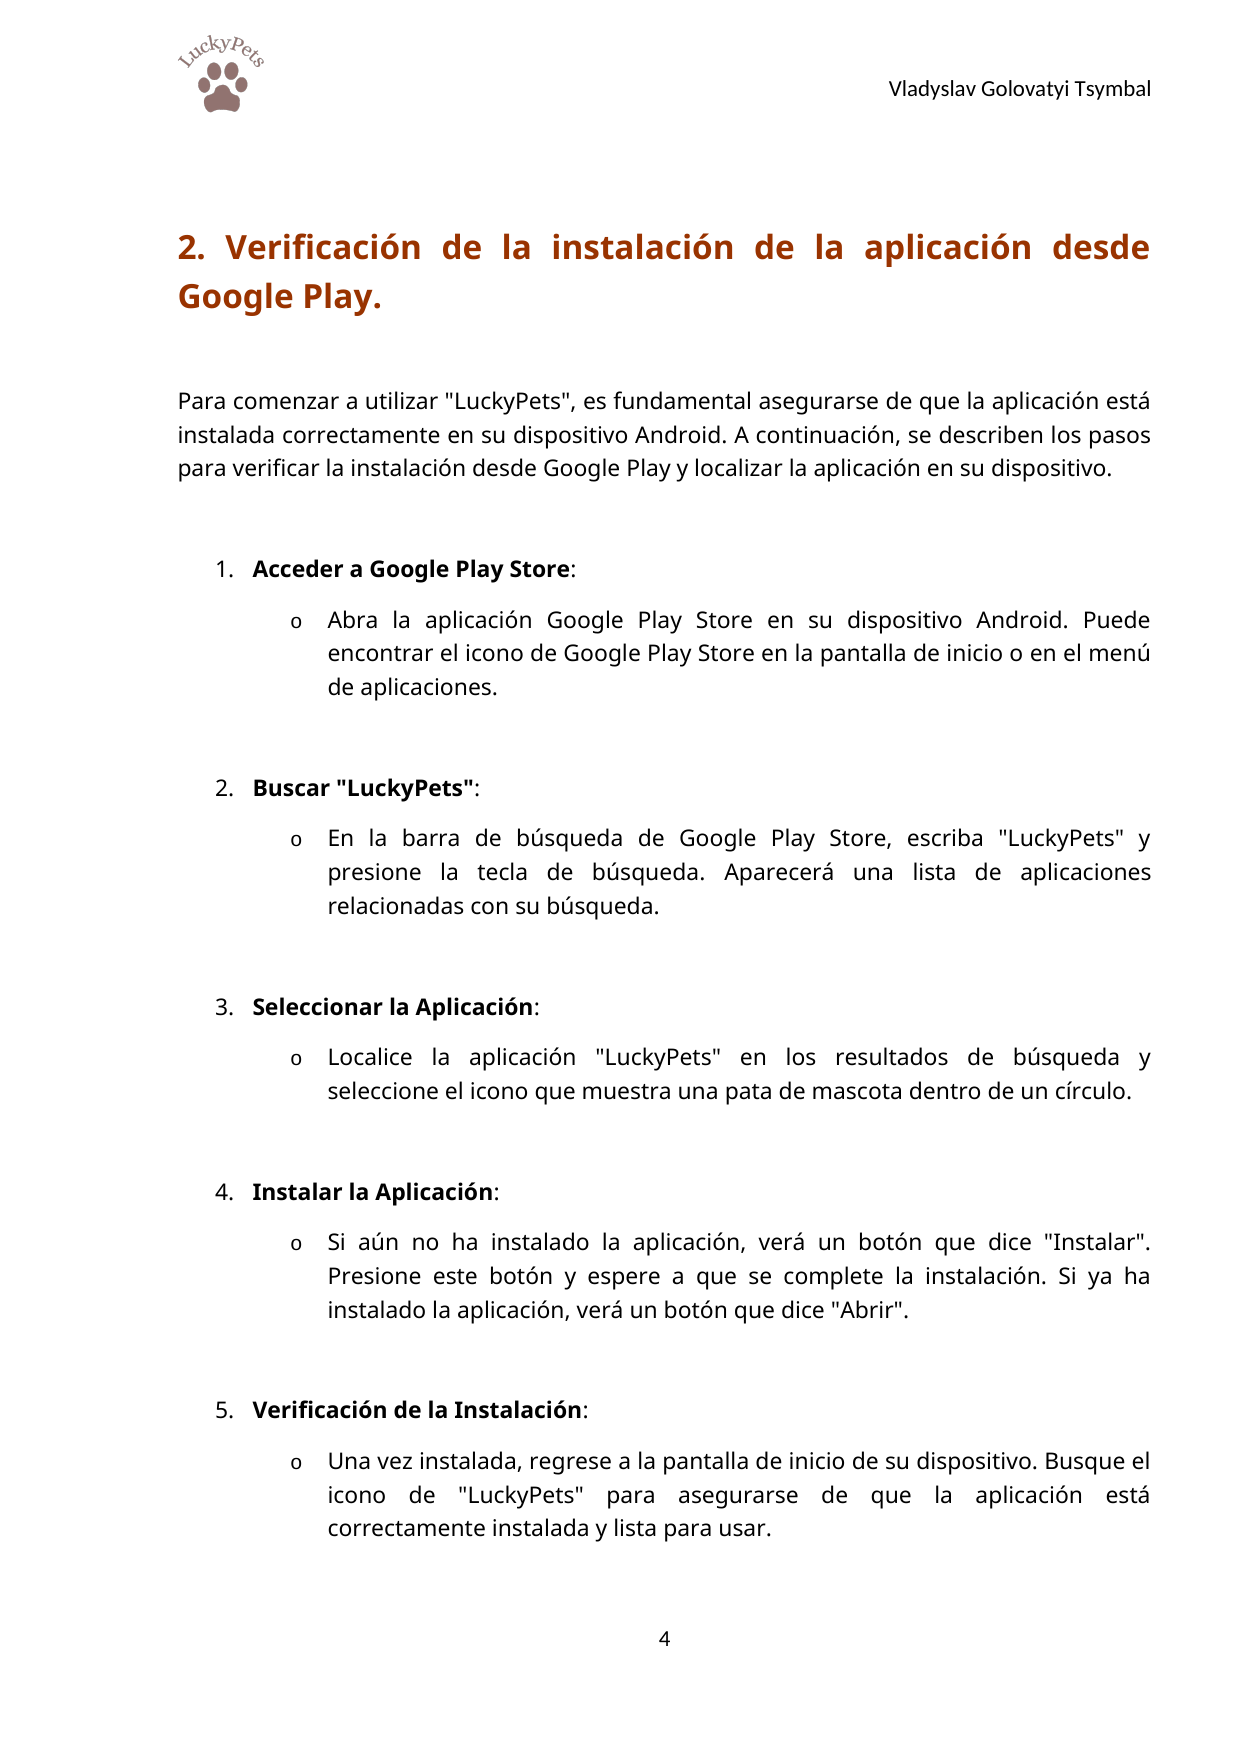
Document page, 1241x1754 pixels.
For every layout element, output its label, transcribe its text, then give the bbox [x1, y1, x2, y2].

list Buscar "LuckyPets": [215, 772, 1152, 803]
text Para comenzar a utilizar "LuckyPets", es fundamental asegurarse de que la aplicación está instalada correctamente en su dispositivo Android. A continuación, se describen los pasos para verificar la instalación desde Google Play y localizar la aplicación en su dispositivo. [177, 385, 1152, 484]
list Instalar la Aplicación: [215, 1176, 1152, 1207]
list Una vez instalada, regrese a la pantalla de inicio de su dispositivo. Busque el icono de "LuckyPets" para asegurarse de que la aplicación está correctamente instalada y lista para usar. [290, 1445, 1152, 1544]
list En la barra de búsqueda de Google Play Store, escriba "LuckyPets" y presione la tecla de búsqueda. Aparecerá una lista de aplicaciones relacionadas con su búsqueda. [290, 822, 1152, 921]
list Si aún no ha instalado la aplicación, verá un botón que dice "Instalar". Presione este botón y espere a que se complete la instalación. Si ya ha instalado la aplicación, verá un botón que dice "Abrir". [290, 1226, 1152, 1325]
list Seleccionar la Aplicación: [215, 991, 1152, 1022]
picture [177, 27, 268, 118]
list Abra la aplicación Google Play Store en su dispositivo Android. Puede encontrar el icono de Google Play Store en la pantalla de inicio o en el menú de aplicaciones. [290, 604, 1152, 702]
list Verificación de la Instalación: [215, 1394, 1152, 1426]
text 2. Verificación de la instalación de la aplicación desde Google Play. [177, 223, 1152, 318]
list Localice la aplicación "LuckyPets" en los resultados de búsqueda y seleccione el icono que muestra una pata de mascota dentro de un círculo. [290, 1041, 1152, 1106]
list Acceder a Google Play Store: [215, 553, 1152, 584]
